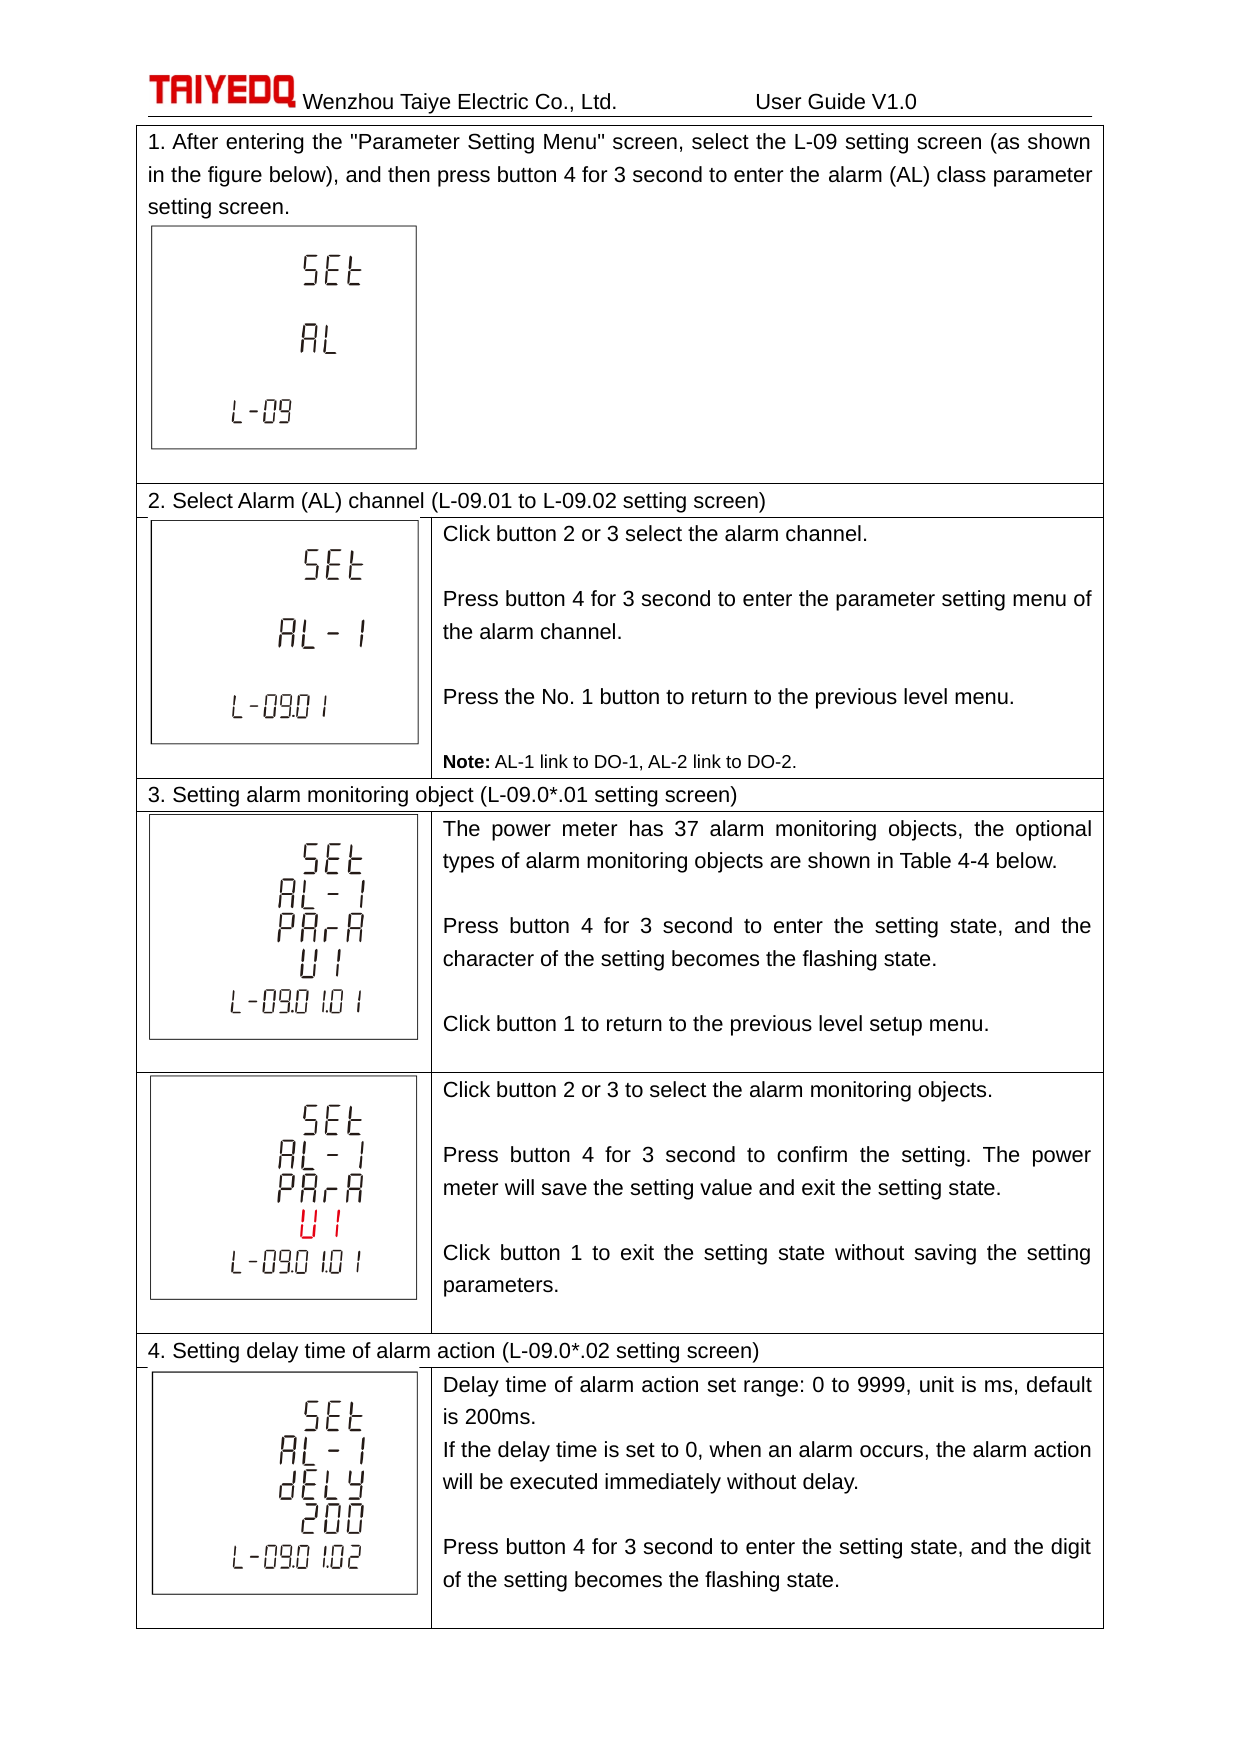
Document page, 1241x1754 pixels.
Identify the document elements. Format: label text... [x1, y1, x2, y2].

table_cell [137, 1073, 431, 1333]
picture [147, 517, 420, 747]
picture [147, 1367, 420, 1599]
picture [147, 223, 420, 453]
picture [147, 1073, 420, 1303]
table_cell 2. Select Alarm (AL) channel (L-09.01 to L-09.02 setting screen) [137, 484, 1103, 517]
table_header 1. After entering the "Parameter Setting Menu" screen, select the L-09 setting screen (as shown in the figure below), and then press button 4 for 3 second to enter the alarm (AL) class parameter setting screen. [137, 126, 1103, 483]
table_cell 4. Setting delay time of alarm action (L-09.0*.02 setting screen) [137, 1334, 1103, 1367]
table_cell Click button 2 or 3 select the alarm channel. Press button 4 for 3 second to enter the parameter setting menu of the alarm channel. Press the No. 1 button to return to the previous level menu. Note: AL-1 link to DO-1, AL-2 link to DO-2. [432, 518, 1103, 778]
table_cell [432, 1368, 1103, 1628]
table_cell The power meter has 37 alarm monitoring objects, the optional types of alarm monitoring objects are shown in Table 4-4 below. Press button 4 for 3 second to enter the setting state, and the character of the setting becomes the flashing state. Click button 1 to return to the previous level setup menu. [432, 812, 1103, 1072]
table_cell [137, 812, 431, 1072]
picture [147, 70, 297, 110]
table_cell 3. Setting alarm monitoring object (L-09.0*.01 setting screen) [137, 779, 1103, 811]
table_cell [137, 518, 431, 778]
picture [147, 812, 420, 1043]
table_cell Click button 2 or 3 to select the alarm monitoring objects. Press button 4 for 3 second to confirm the setting. The power meter will save the setting value and exit the setting state. Click button 1 to exit the setting state without saving the setting parameters. [432, 1073, 1103, 1333]
table_cell [137, 1368, 431, 1628]
